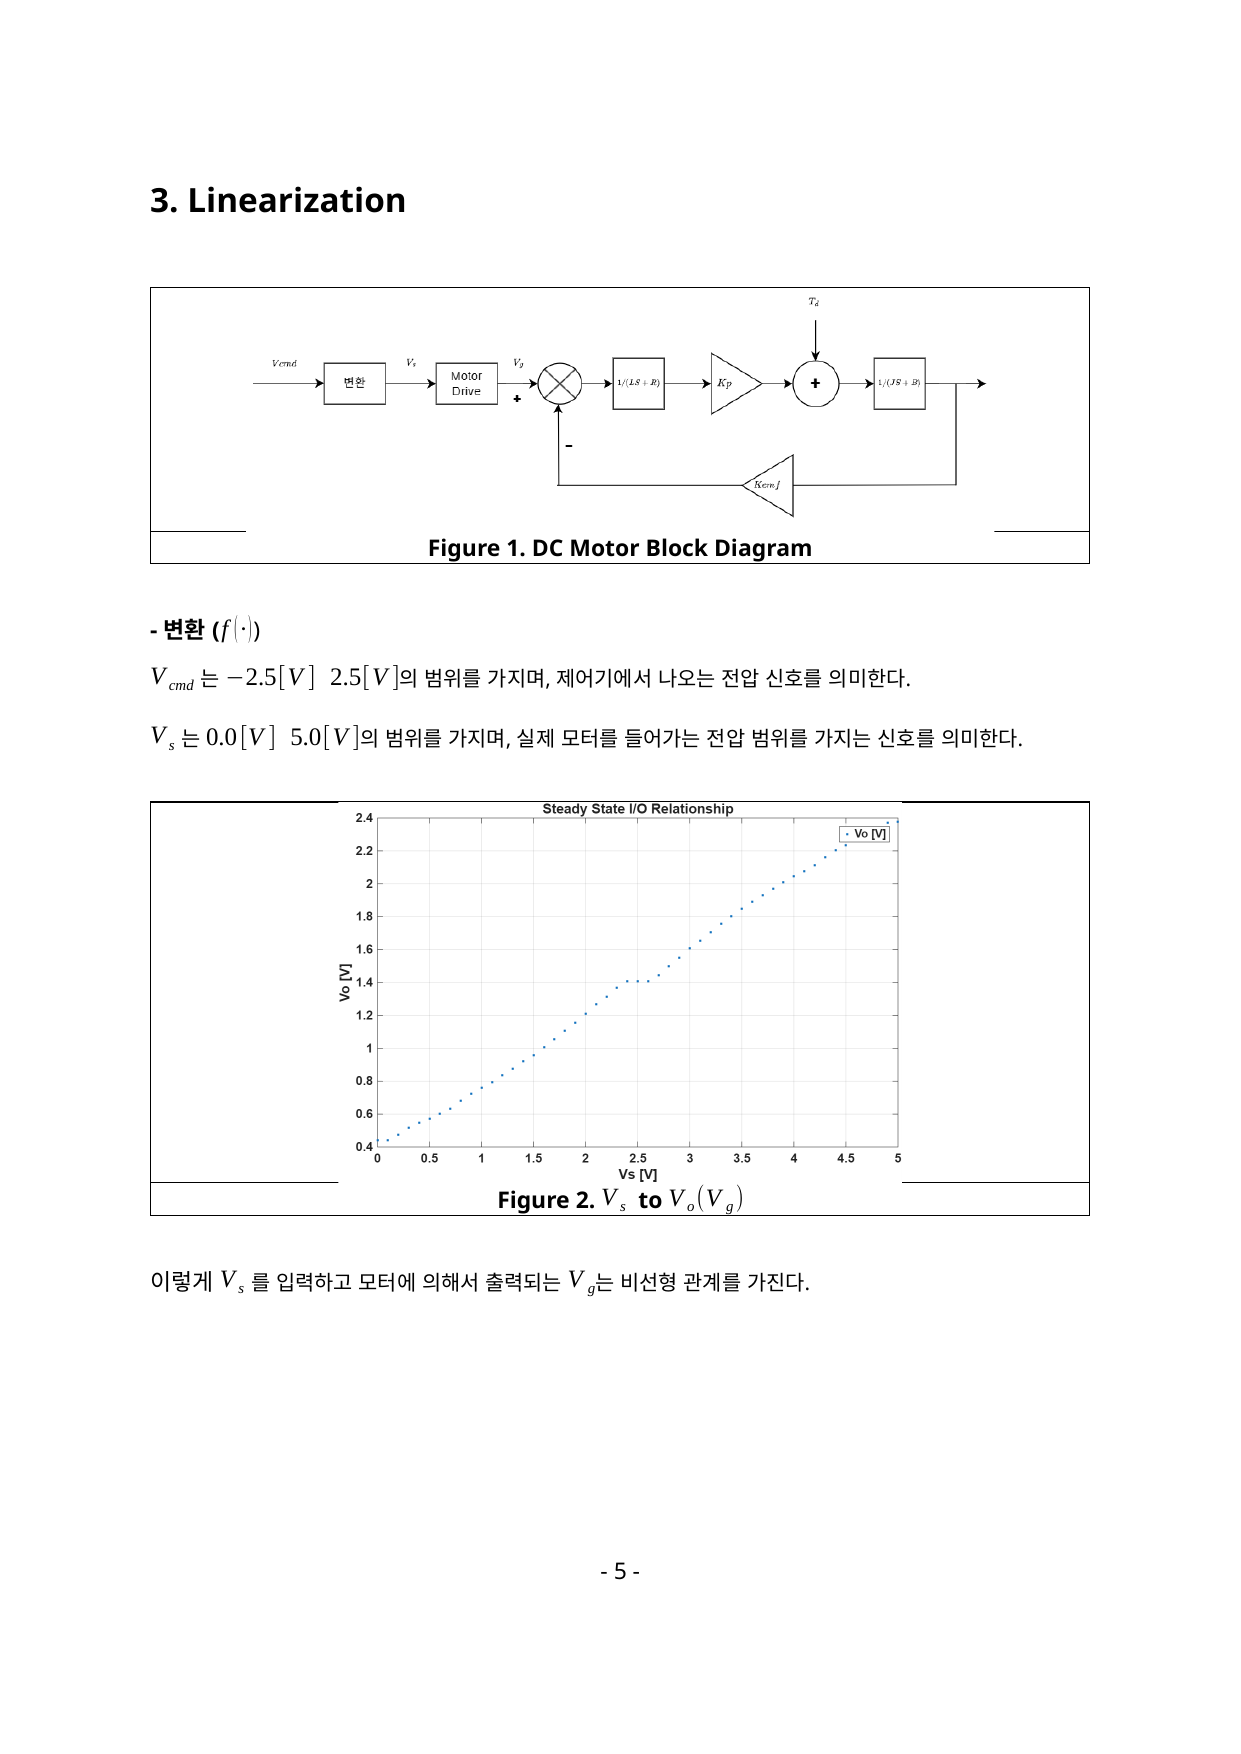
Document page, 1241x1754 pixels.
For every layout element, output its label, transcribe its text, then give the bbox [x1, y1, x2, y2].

table_header [995, 288, 1089, 531]
picture [246, 288, 995, 532]
table_header [151, 803, 338, 1182]
table_header [151, 288, 246, 531]
text 는 의 범위를 가지며, 실제 모터를 들어가는 전압 범위를 가지는 신호를 의미한다. [150, 722, 1090, 753]
picture [338, 802, 902, 1183]
text 이렇게 를 입력하고 모터에 의해서 출력되는 는 비선형 관계를 가진다. [150, 1264, 1090, 1297]
table_cell Figure 1. DC Motor Block Diagram [151, 532, 1089, 563]
text - 변환 () [150, 612, 1090, 646]
text 3. Linearization [150, 177, 1090, 223]
text 는 의 범위를 가지며, 제어기에서 나오는 전압 신호를 의미한다. [150, 662, 1090, 694]
table_cell Figure 2. to [151, 1183, 1089, 1215]
table_header [902, 803, 1089, 1182]
